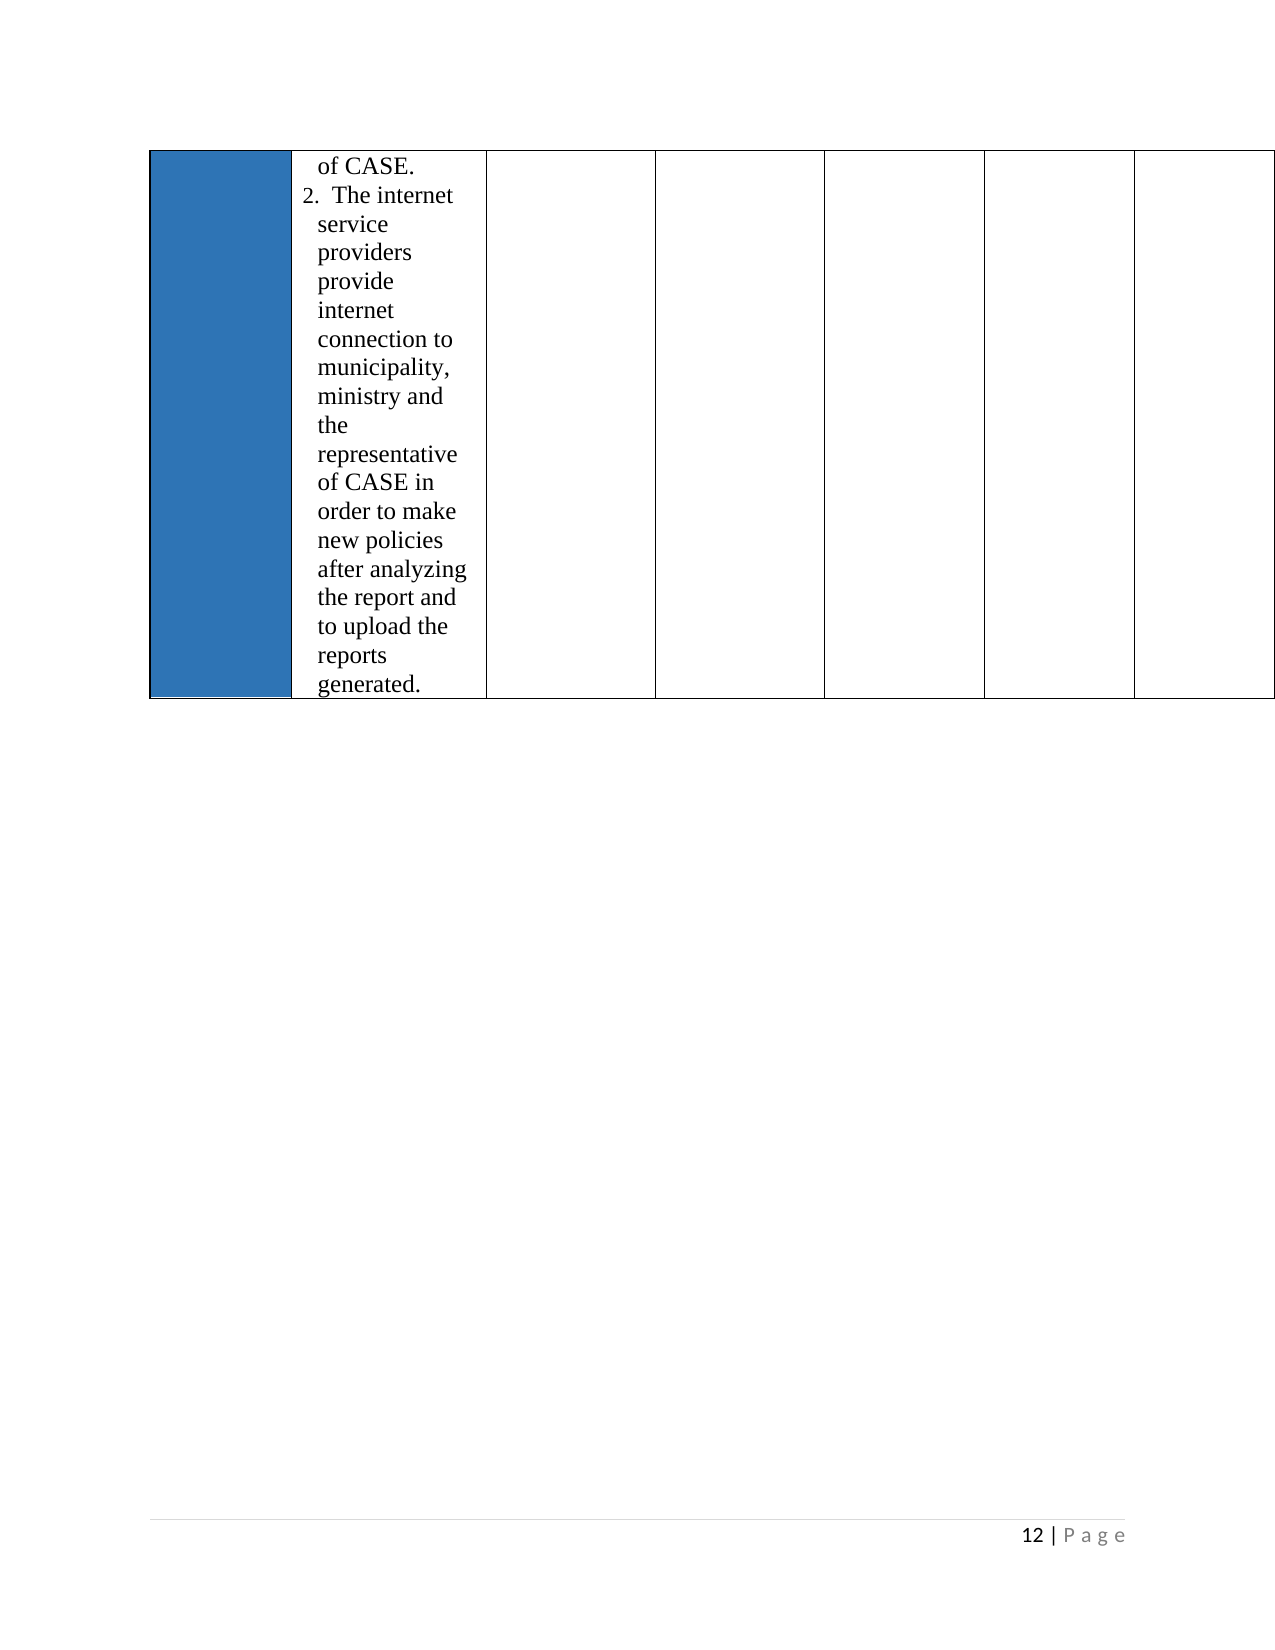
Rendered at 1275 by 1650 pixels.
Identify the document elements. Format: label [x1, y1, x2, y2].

table_cell [487, 151, 655, 697]
table_cell [1135, 151, 1274, 697]
table_cell [656, 151, 824, 697]
table_cell [825, 151, 984, 697]
table_cell [151, 151, 291, 697]
table_cell [985, 151, 1134, 697]
table_cell [292, 151, 486, 697]
